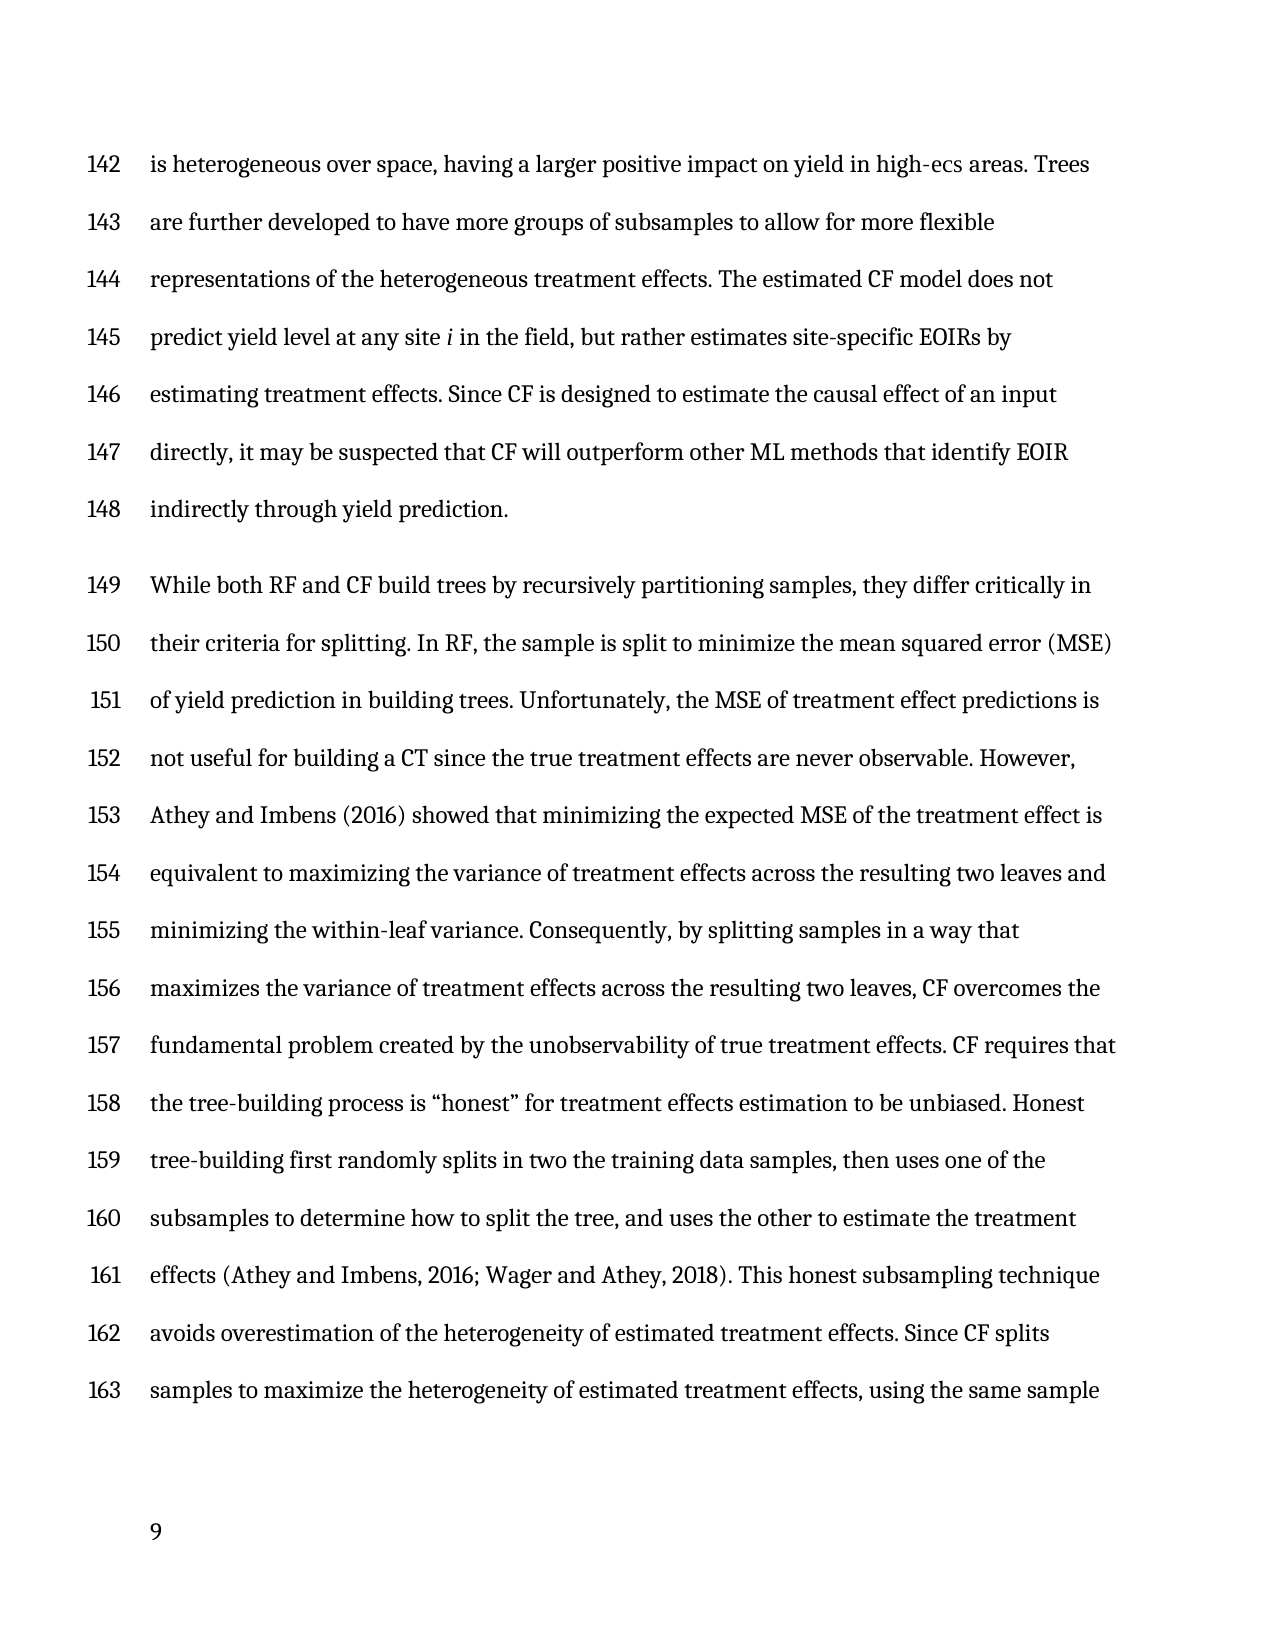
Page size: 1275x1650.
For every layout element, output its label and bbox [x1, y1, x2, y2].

text [150, 571, 1125, 1405]
text [150, 150, 1125, 524]
